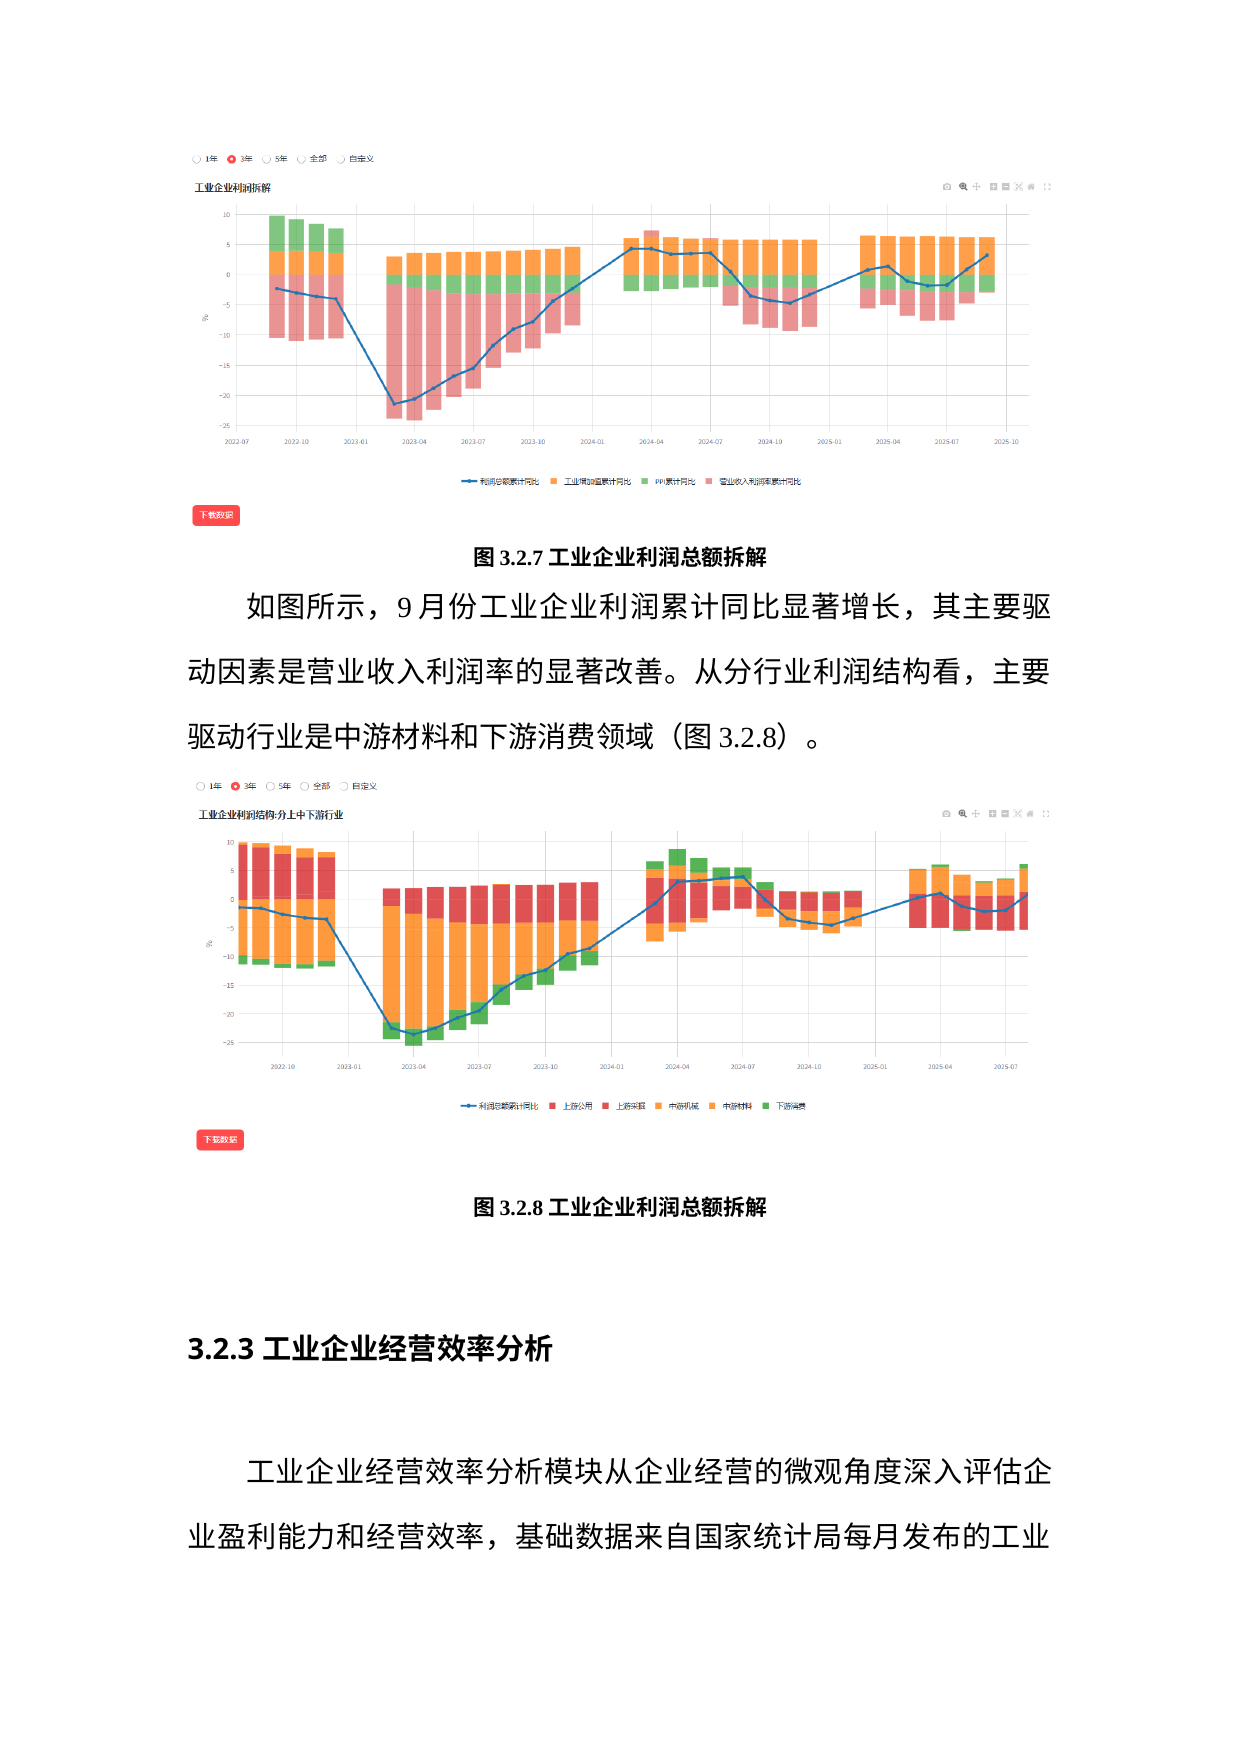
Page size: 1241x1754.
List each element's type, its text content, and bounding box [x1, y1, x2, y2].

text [187, 1438, 1053, 1568]
text 图3.2.8 工业企业利润总额拆解 [187, 1190, 1053, 1222]
picture [187, 767, 1053, 1166]
subtitle 3.2.3 工业企业经营效率分析 [187, 1314, 1053, 1379]
picture [187, 150, 1053, 530]
text 图3.2.7 工业企业利润总额拆解 [187, 540, 1053, 572]
text 如图所示，9月份工业企业利润累计同比显著增长，其主要驱动因素是营业收入利润率的显著改善。从分行业利润结构看，主要驱动行业是中游材料和下游消费领域（图3.2.8）。 [187, 572, 1053, 767]
